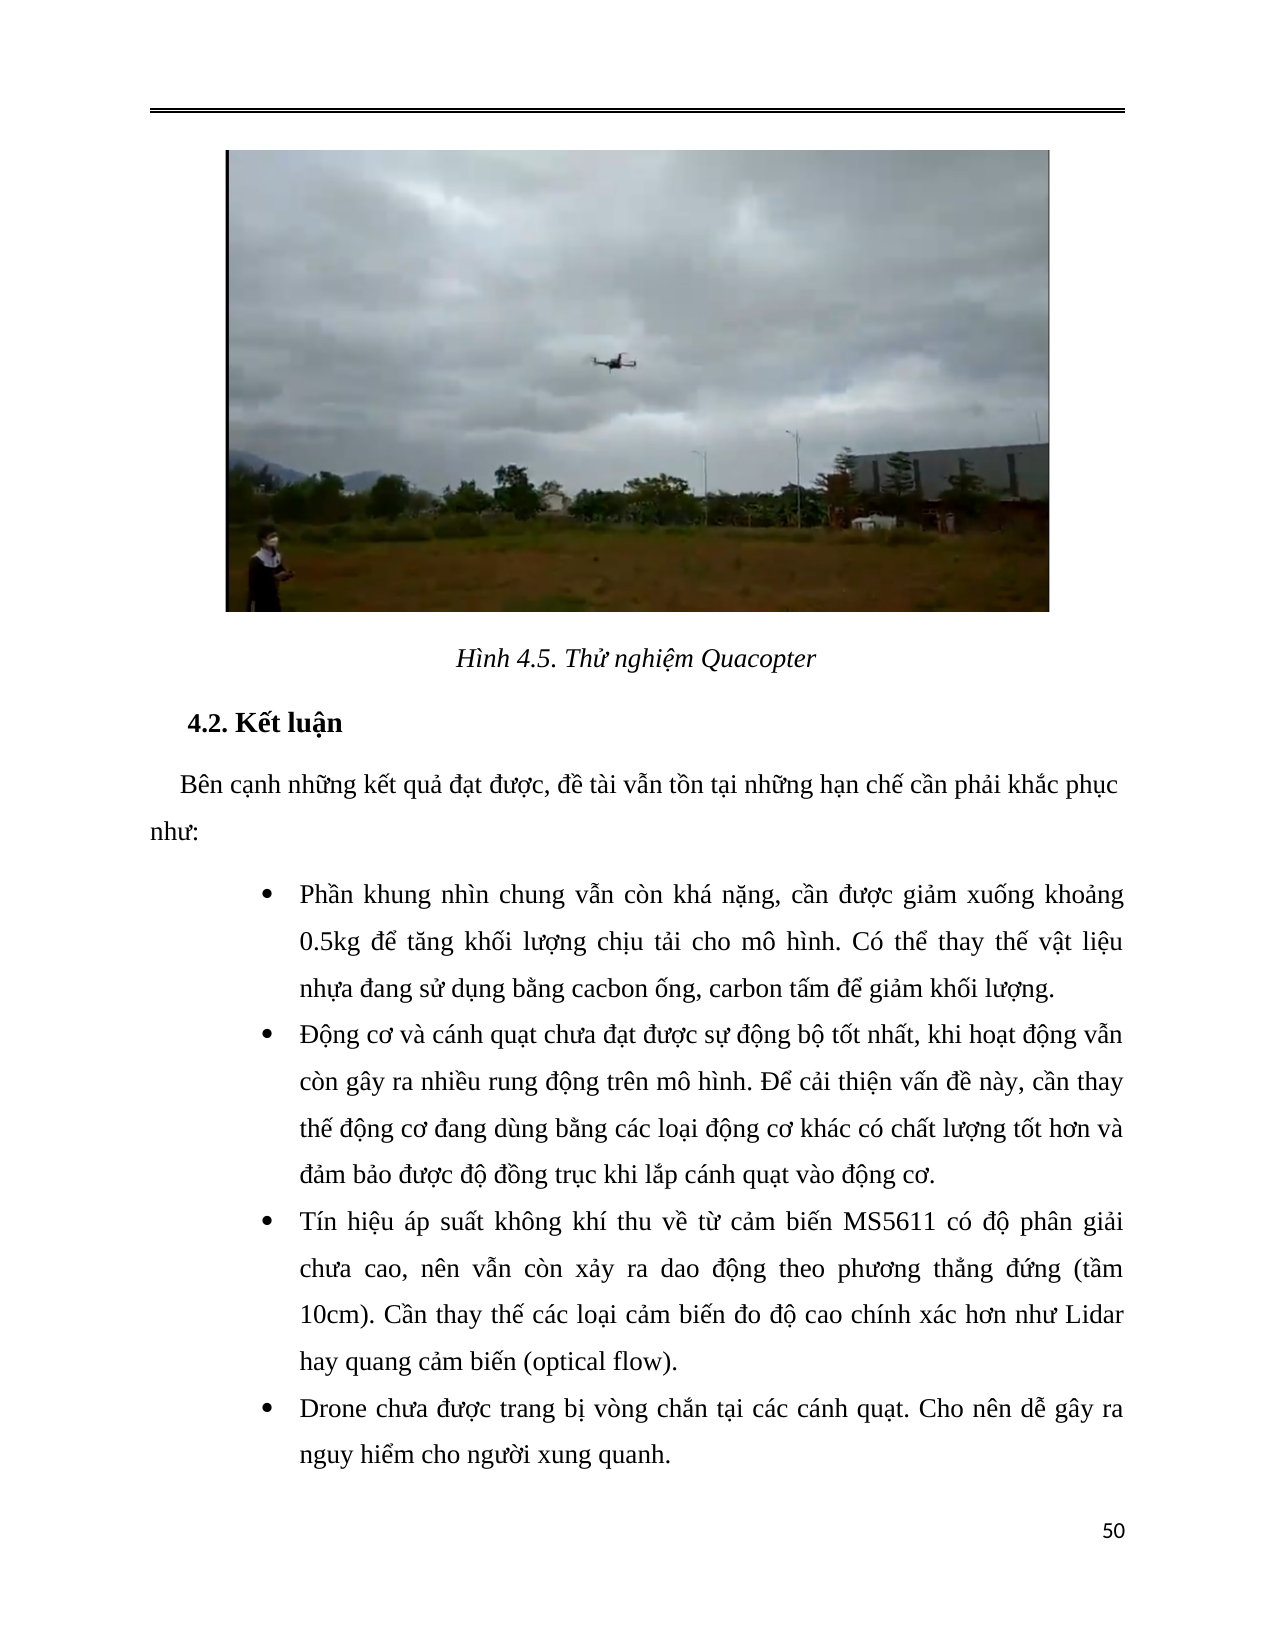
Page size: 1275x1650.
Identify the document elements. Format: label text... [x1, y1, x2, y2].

text Bên cạnh những kết quả đạt được, đề tài vẫn tồn tại những hạn chế cần phải khắc phục như: [150, 768, 1125, 846]
list Drone chưa được trang bị vòng chắn tại các cánh quạt. Cho nên dễ gây ra nguy hiểm cho người xung quanh. [262, 1392, 1125, 1470]
picture [225, 150, 1050, 612]
list Phần khung nhìn chung vẫn còn khá nặng, cần được giảm xuống khoảng 0.5kg để tăng khối lượng chịu tải cho mô hình. Có thể thay thế vật liệu nhựa đang sử dụng bằng cacbon ống, carbon tấm để giảm khối lượng. [262, 878, 1125, 1003]
text Hình 4.5. Thử nghiệm Quacopter [150, 642, 1125, 673]
list Động cơ và cánh quạt chưa đạt được sự động bộ tốt nhất, khi hoạt động vẫn còn gây ra nhiều rung động trên mô hình. Để cải thiện vấn đề này, cần thay thế động cơ đang dùng bằng các loại động cơ khác có chất lượng tốt hơn và đảm bảo được độ đồng trục khi lắp cánh quạt vào động cơ. [262, 1018, 1125, 1189]
text Kết luận [187, 705, 1125, 739]
list Tín hiệu áp suất không khí thu về từ cảm biến MS5611 có độ phân giải chưa cao, nên vẫn còn xảy ra dao động theo phương thẳng đứng (tầm 10cm). Cần thay thế các loại cảm biến đo độ cao chính xác hơn như Lidar hay quang cảm biến (optical flow). [262, 1205, 1125, 1376]
